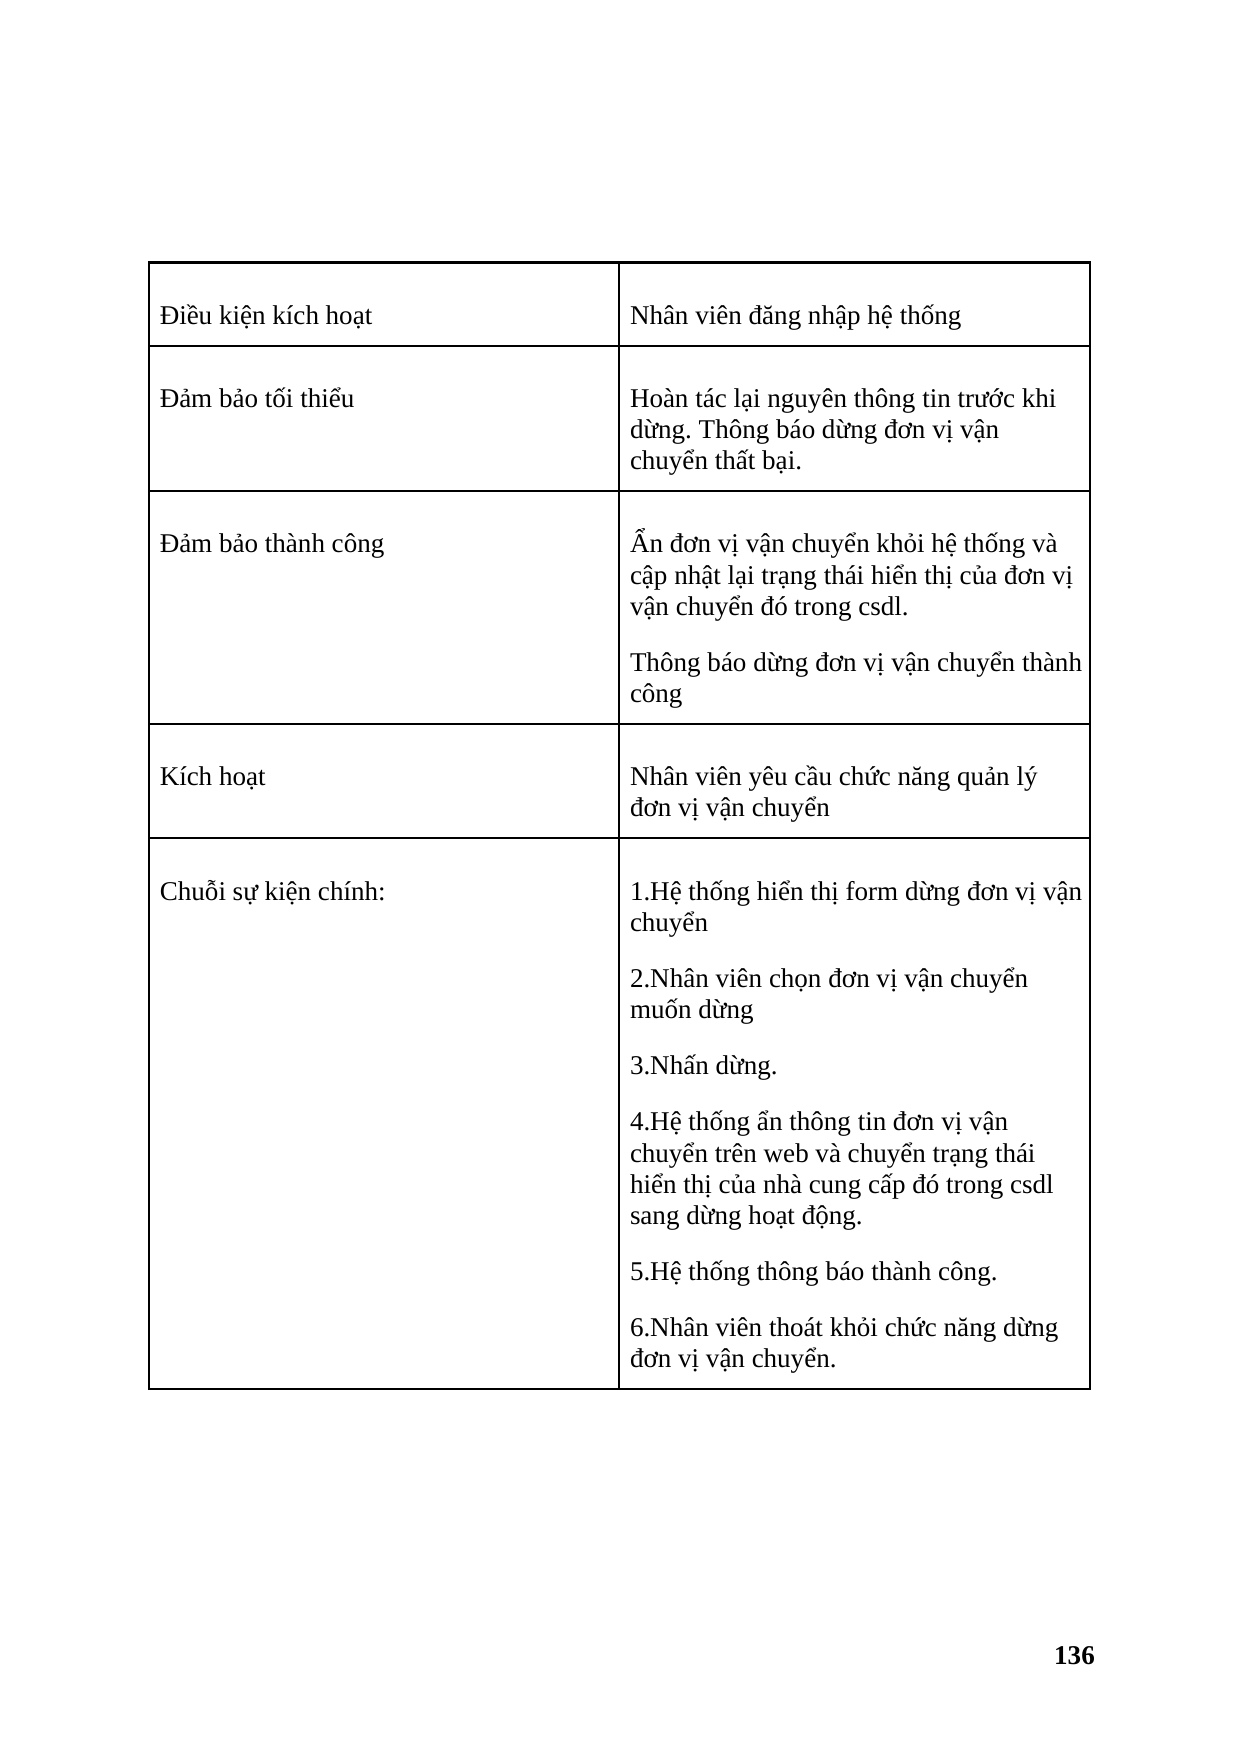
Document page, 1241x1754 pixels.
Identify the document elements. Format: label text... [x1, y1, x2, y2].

table_cell Nhân viên đăng nhập hệ thống [620, 264, 1089, 344]
table_cell Đảm bảo thành công [150, 492, 618, 723]
table_cell 1.Hệ thống hiển thị form dừng đơn vị vận chuyển 2.Nhân viên chọn đơn vị vận chuyển muốn dừng 3.Nhấn dừng. 4.Hệ thống ẩn thông tin đơn vị vận chuyển trên web và chuyển trạng thái hiển thị của nhà cung cấp đó trong csdl sang dừng hoạt động. 5.Hệ thống thông báo thành công. 6.Nhân viên thoát khỏi chức năng dừng đơn vị vận chuyển. [620, 839, 1089, 1388]
table_cell Ẩn đơn vị vận chuyển khỏi hệ thống và cập nhật lại trạng thái hiển thị của đơn vị vận chuyển đó trong csdl. Thông báo dừng đơn vị vận chuyển thành công [620, 492, 1089, 723]
table_cell Đảm bảo tối thiểu [150, 347, 618, 490]
table_cell Chuỗi sự kiện chính: [150, 839, 618, 1388]
table_cell Nhân viên yêu cầu chức năng quản lý đơn vị vận chuyển [620, 725, 1089, 837]
table_cell Hoàn tác lại nguyên thông tin trước khi dừng. Thông báo dừng đơn vị vận chuyển thất bại. [620, 347, 1089, 490]
table_cell Kích hoạt [150, 725, 618, 837]
table_cell Điều kiện kích hoạt [150, 264, 618, 344]
